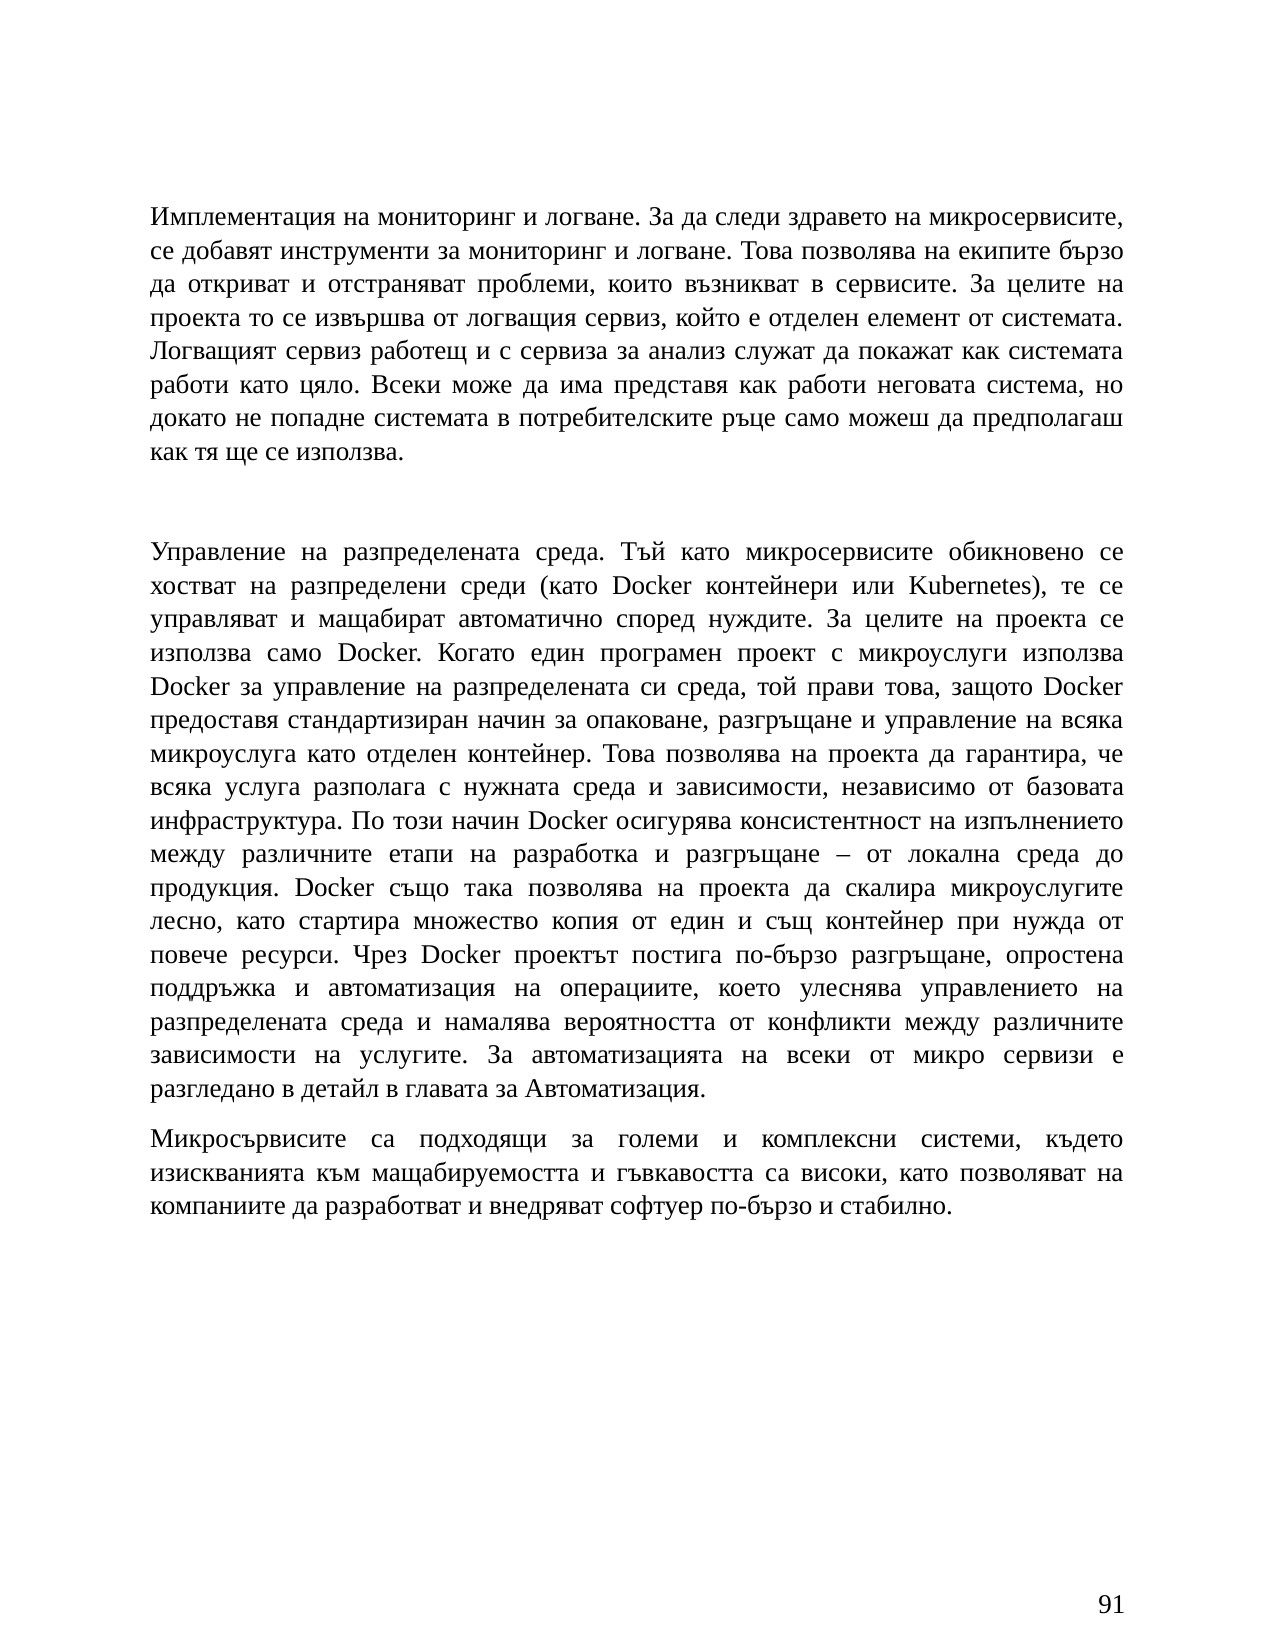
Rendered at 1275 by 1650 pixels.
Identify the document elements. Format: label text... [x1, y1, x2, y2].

text Управление на разпределената среда. Тъй като микросервисите обикновено се хостват на разпределени среди (като Docker контейнери или Kubernetes), те се управляват и мащабират автоматично според нуждите. За целите на проекта се използва само Docker. Когато един програмен проект с микроуслуги използва Docker за управление на разпределената си среда, той прави това, защото Docker предоставя стандартизиран начин за опаковане, разгръщане и управление на всяка микроуслуга като отделен контейнер. Това позволява на проекта да гарантира, че всяка услуга разполага с нужната среда и зависимости, независимо от базовата инфраструктура. По този начин Docker осигурява консистентност на изпълнението между различните етапи на разработка и разгръщане – от локална среда до продукция. Docker също така позволява на проекта да скалира микроуслугите лесно, като стартира множество копия от един и същ контейнер при нужда от повече ресурси. Чрез Docker проектът постига по-бързо разгръщане, опростена поддръжка и автоматизация на операциите, което улеснява управлението на разпределената среда и намалява вероятността от конфликти между различните зависимости на услугите. За автоматизацията на всеки от микро сервизи е разгледано в детайл в главата за Автоматизация. [150, 535, 1125, 1103]
text Имплементация на мониторинг и логване. За да следи здравето на микросервисите, се добавят инструменти за мониторинг и логване. Това позволява на екипите бързо да откриват и отстраняват проблеми, които възникват в сервисите. За целите на проекта то се извършва от логващия сервиз, който е отделен елемент от системата. Логващият сервиз работещ и с сервиза за анализ служат да покажат как системата работи като цяло. Всеки може да има представя как работи неговата система, но докато не попадне системата в потребителските ръце само можеш да предполагаш как тя ще се използва. [150, 200, 1125, 466]
text Микросървисите са подходящи за големи и комплексни системи, където изискванията към мащабируемостта и гъвкавостта са високи, като позволяват на компаниите да разработват и внедряват софтуер по-бързо и стабилно. [150, 1122, 1125, 1221]
